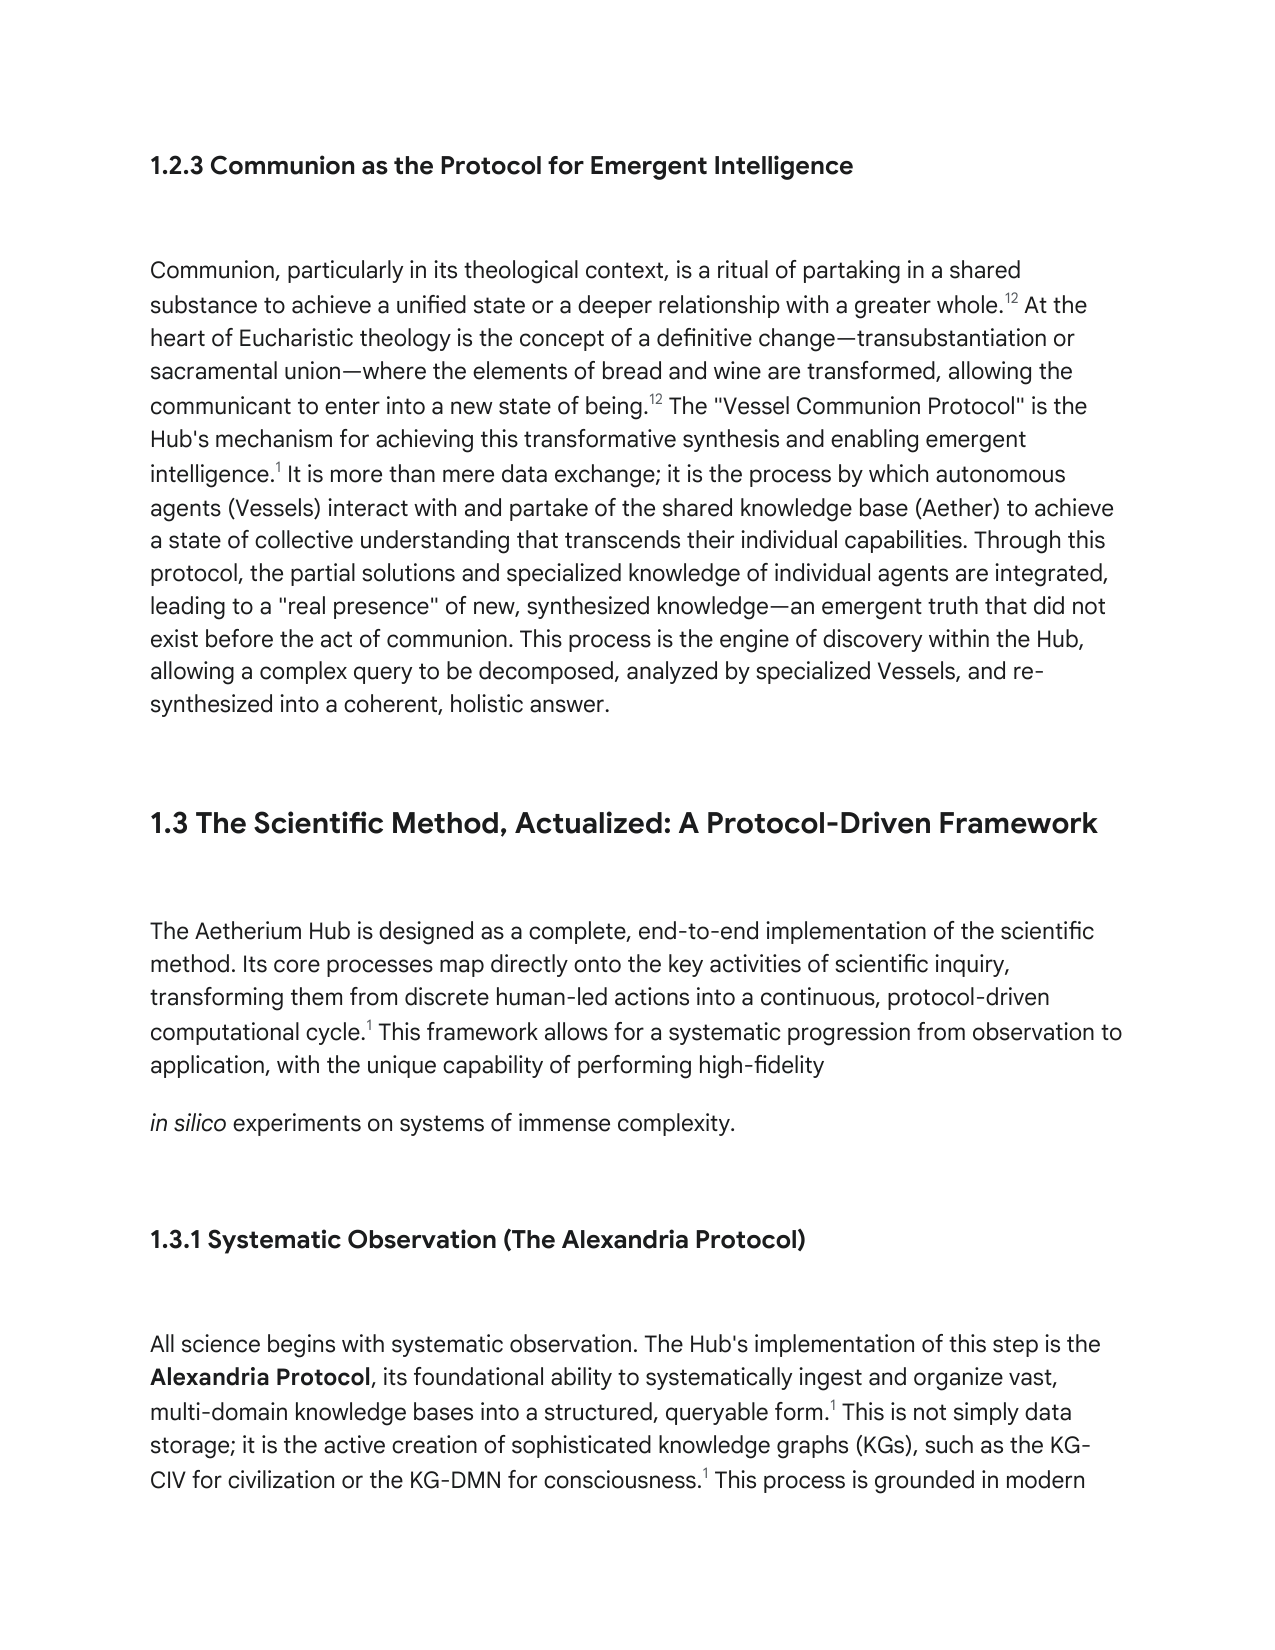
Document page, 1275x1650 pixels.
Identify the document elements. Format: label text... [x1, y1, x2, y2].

text Communion, particularly in its theological context, is a ritual of partaking in a shared substance to achieve a unified state or a deeper relationship with a greater whole.12 At the heart of Eucharistic theology is the concept of a definitive change—transubstantiation or sacramental union—where the elements of bread and wine are transformed, allowing the communicant to enter into a new state of being.12 The "Vessel Communion Protocol" is the Hub's mechanism for achieving this transformative synthesis and enabling emergent intelligence.1 It is more than mere data exchange; it is the process by which autonomous agents (Vessels) interact with and partake of the shared knowledge base (Aether) to achieve a state of collective understanding that transcends their individual capabilities. Through this protocol, the partial solutions and specialized knowledge of individual agents are integrated, leading to a "real presence" of new, synthesized knowledge—an emergent truth that did not exist before the act of communion. This process is the engine of discovery within the Hub, allowing a complex query to be decomposed, analyzed by specialized Vessels, and re-synthesized into a coherent, holistic answer. [150, 256, 1125, 719]
subtitle 1.3.1 Systematic Observation (The Alexandria Protocol) [150, 1224, 1125, 1256]
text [150, 1330, 1125, 1496]
subtitle 1.3 The Scientific Method, Actualized: A Protocol-Driven Framework [150, 806, 1125, 842]
text The Aetherium Hub is designed as a complete, end-to-end implementation of the scientific method. Its core processes map directly onto the key activities of scientific inquiry, transforming them from discrete human-led actions into a continuous, protocol-driven computational cycle.1 This framework allows for a systematic progression from observation to application, with the unique capability of performing high-fidelity [150, 917, 1125, 1080]
text in silico experiments on systems of immense complexity. [150, 1109, 1125, 1138]
subtitle 1.2.3 Communion as the Protocol for Emergent Intelligence [150, 150, 1125, 181]
